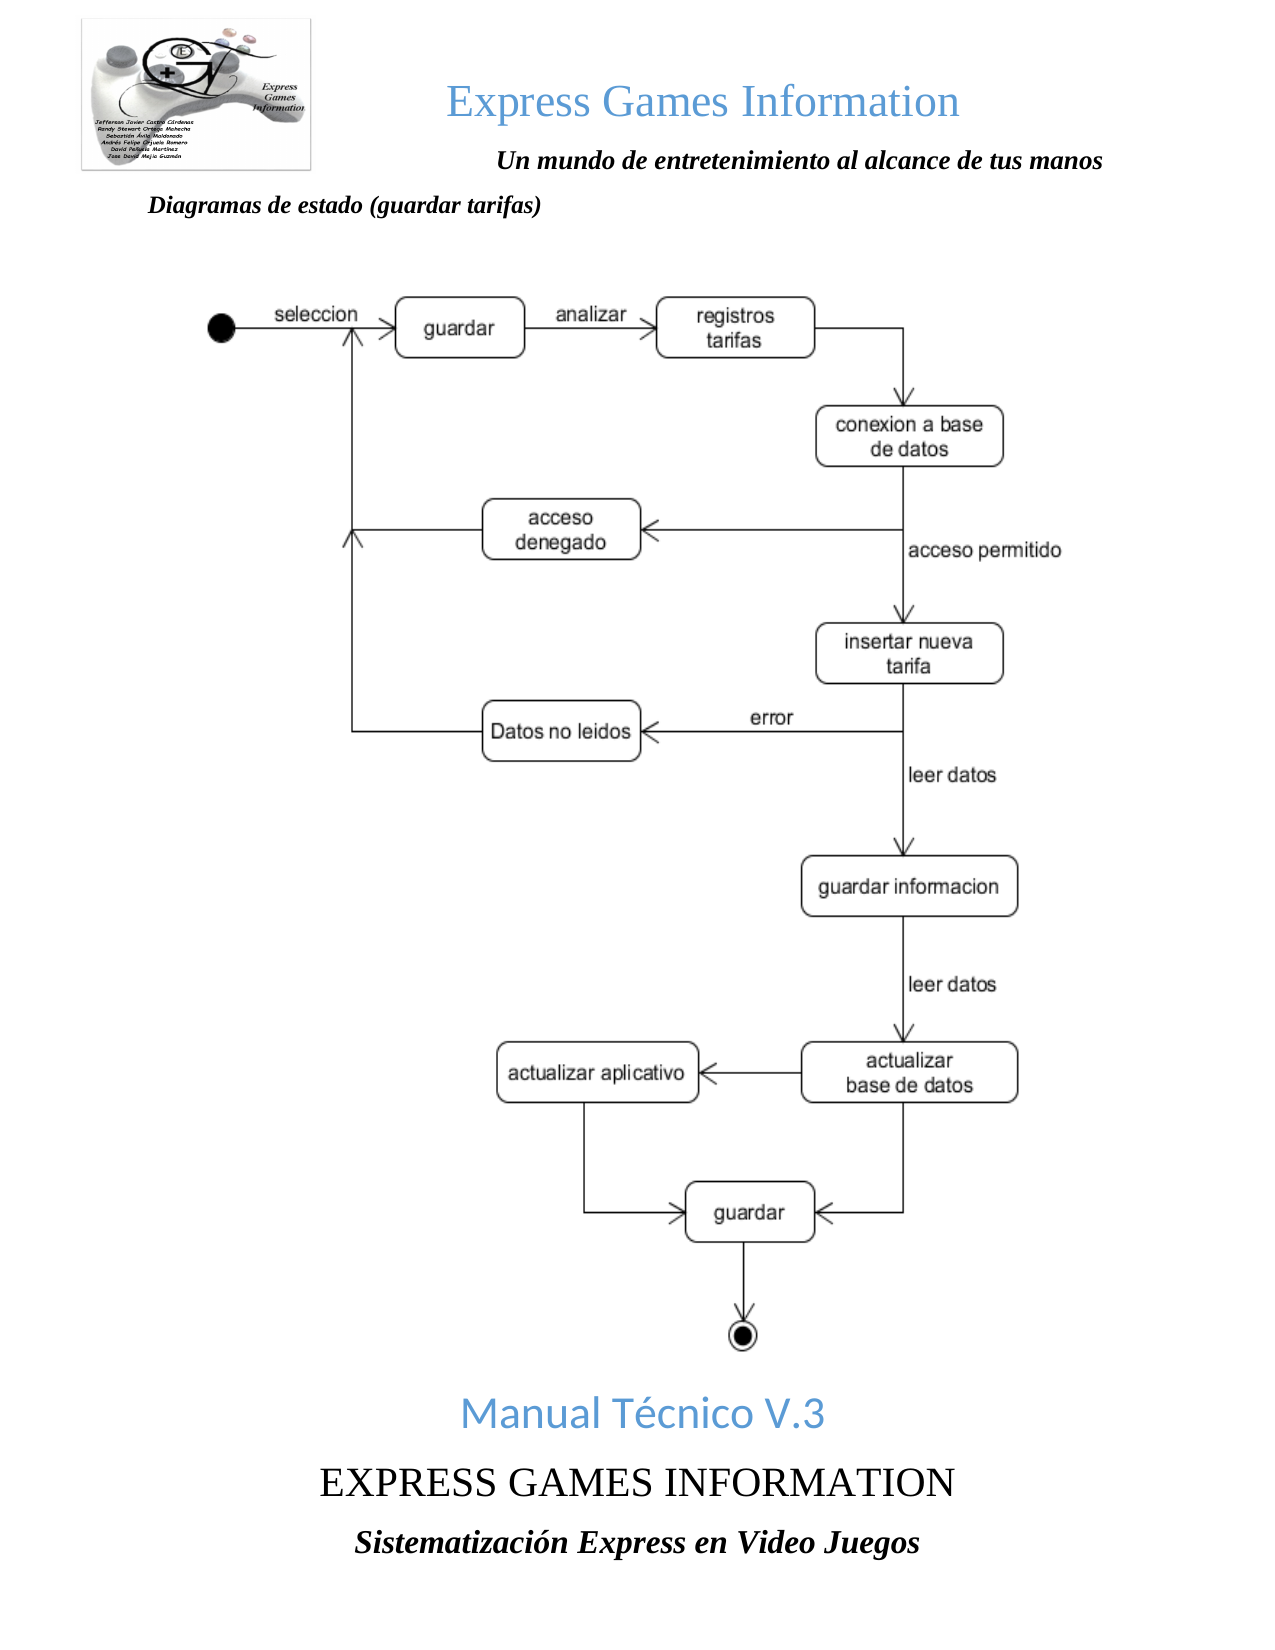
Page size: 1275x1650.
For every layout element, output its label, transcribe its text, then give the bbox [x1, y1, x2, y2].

picture [147, 247, 1126, 1361]
subtitle Diagramas de estado (guardar tarifas) [148, 190, 1127, 219]
picture [75, 15, 316, 174]
